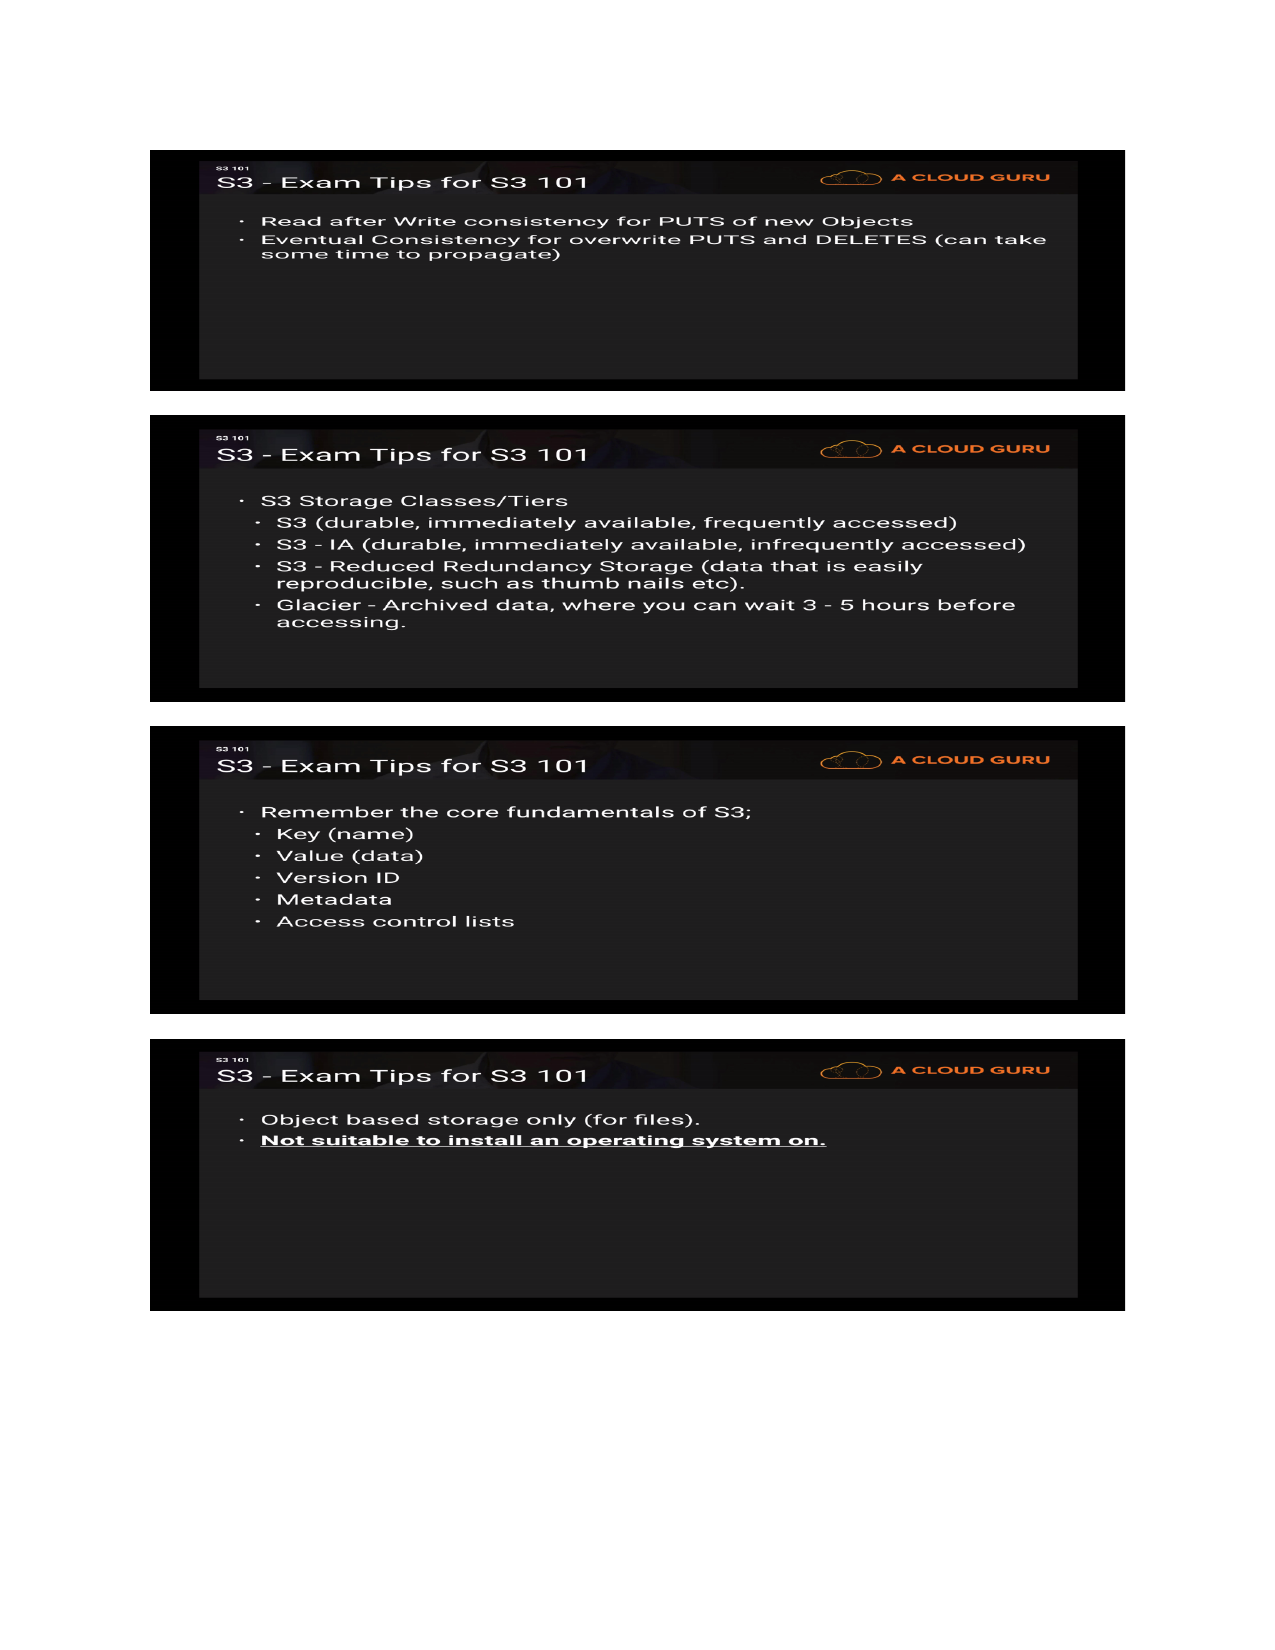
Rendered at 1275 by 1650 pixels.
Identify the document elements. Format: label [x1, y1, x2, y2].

picture [150, 415, 1125, 702]
picture [150, 726, 1125, 1014]
picture [150, 150, 1125, 391]
picture [150, 1039, 1125, 1311]
